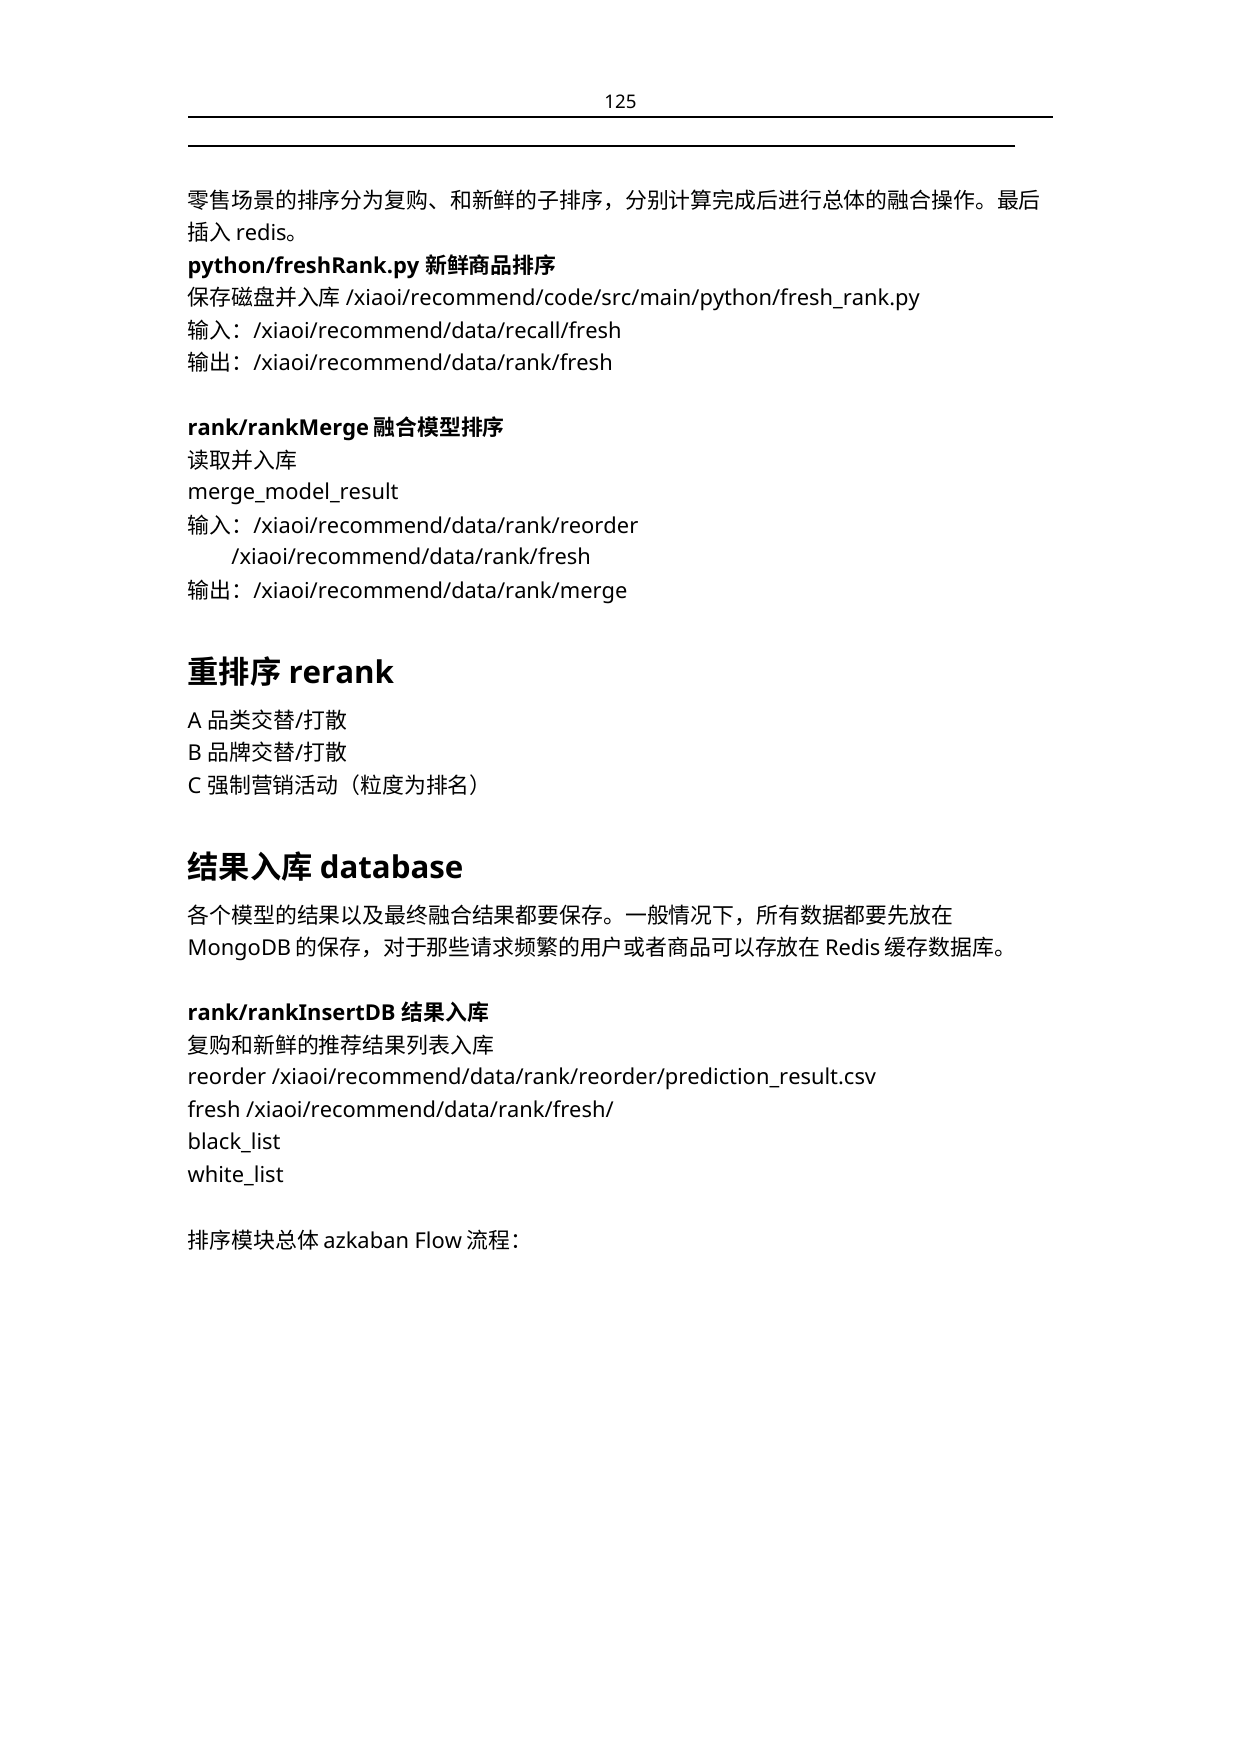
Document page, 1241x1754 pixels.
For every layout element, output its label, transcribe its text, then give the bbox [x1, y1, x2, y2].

text B 品牌交替/打散 [187, 735, 1053, 767]
text 读取并入库 [187, 442, 1053, 475]
text 排序模块总体azkaban Flow流程： [187, 1222, 1053, 1255]
text 重排序 rerank [187, 637, 1053, 702]
text rank/rankInsertDB 结果入库 [187, 995, 1053, 1027]
text black_list [187, 1125, 1053, 1157]
text python/freshRank.py 新鲜商品排序 [187, 247, 1053, 280]
text 零售场景的排序分为复购、和新鲜的子排序，分别计算完成后进行总体的融合操作。最后插入redis。 [187, 182, 1053, 247]
text white_list [187, 1157, 1053, 1190]
text /xiaoi/recommend/data/rank/fresh [187, 540, 1053, 572]
text fresh /xiaoi/recommend/data/rank/fresh/ [187, 1092, 1053, 1125]
text reorder /xiaoi/recommend/data/rank/reorder/prediction_result.csv [187, 1060, 1053, 1092]
text 复购和新鲜的推荐结果列表入库 [187, 1027, 1053, 1060]
text merge_model_result [187, 475, 1053, 507]
text 输入：/xiaoi/recommend/data/rank/reorder [187, 507, 1053, 540]
text 输入：/xiaoi/recommend/data/recall/fresh [187, 312, 1053, 345]
text 各个模型的结果以及最终融合结果都要保存。一般情况下，所有数据都要先放在MongoDB的保存，对于那些请求频繁的用户或者商品可以存放在Redis缓存数据库。 [187, 897, 1053, 962]
text 输出：/xiaoi/recommend/data/rank/merge [187, 572, 1053, 605]
text 输出：/xiaoi/recommend/data/rank/fresh [187, 345, 1053, 377]
text rank/rankMerge融合模型排序 [187, 410, 1053, 442]
text C 强制营销活动（粒度为排名） [187, 767, 1053, 800]
text 结果入库 database [187, 832, 1053, 897]
text 保存磁盘并入库 /xiaoi/recommend/code/src/main/python/fresh_rank.py [187, 280, 1053, 312]
text A 品类交替/打散 [187, 702, 1053, 735]
